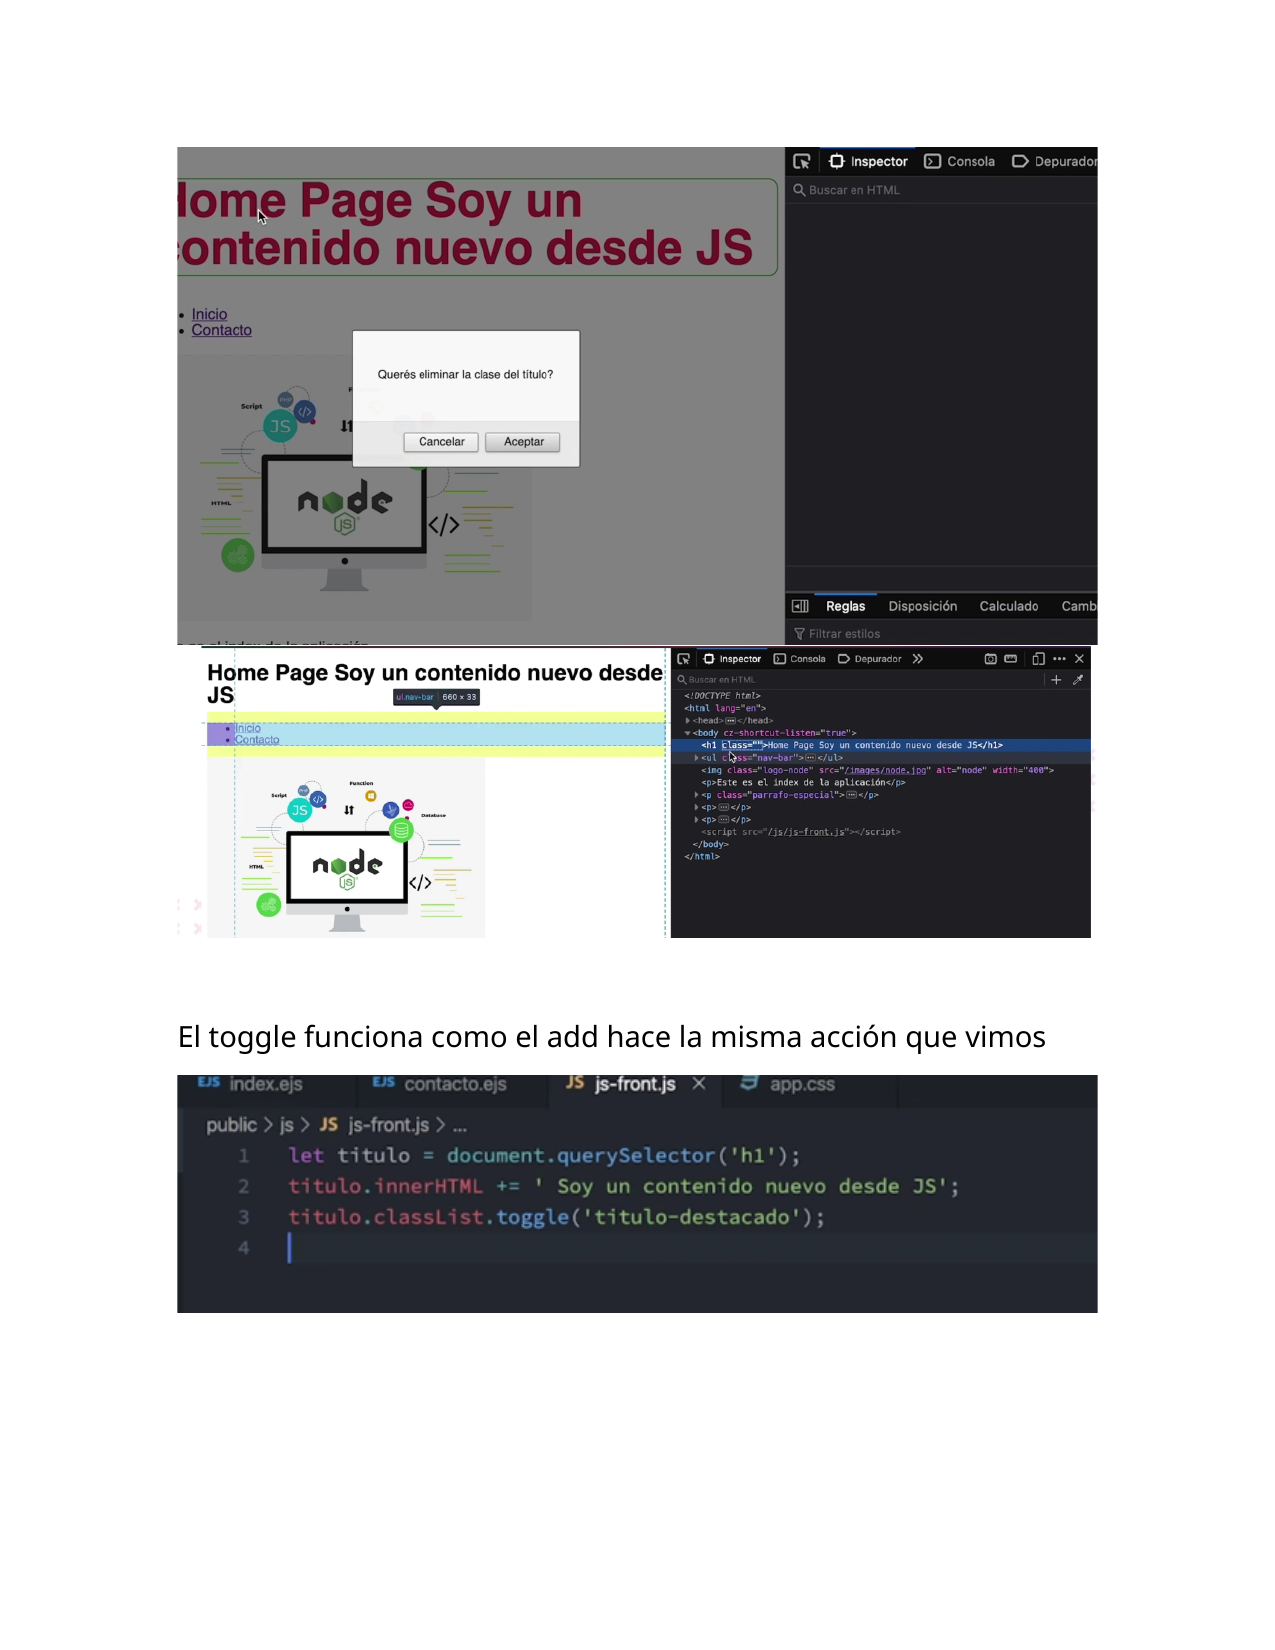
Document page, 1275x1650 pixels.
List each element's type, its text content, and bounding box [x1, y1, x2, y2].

picture [177, 147, 1098, 645]
text El toggle funciona como el add hace la misma acción que vimos [177, 1016, 1098, 1056]
picture [177, 1075, 1098, 1313]
picture [177, 646, 1098, 938]
